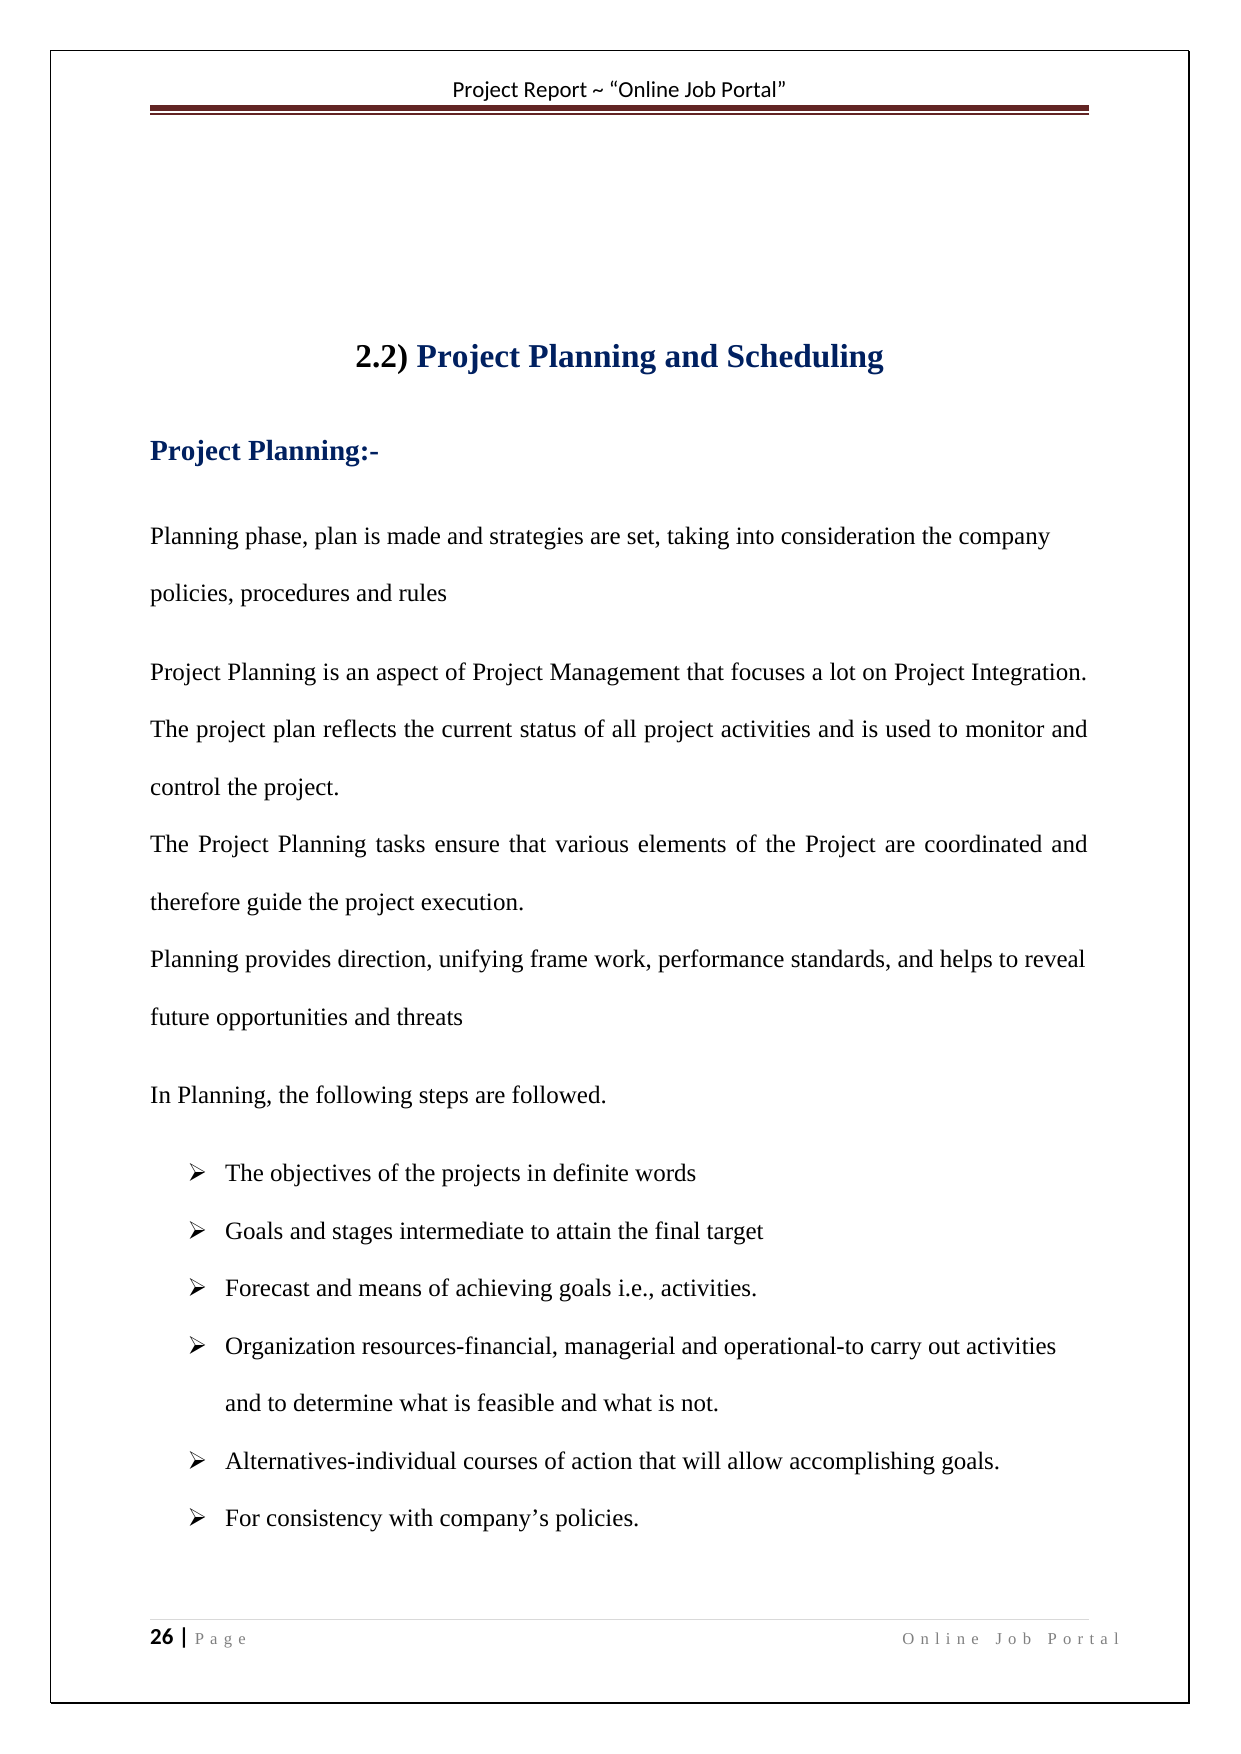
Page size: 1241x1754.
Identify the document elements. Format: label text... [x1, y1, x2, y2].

list Alternatives-individual courses of action that will allow accomplishing goals. [187, 1446, 1089, 1474]
text Project Planning:- [150, 433, 1089, 466]
list Organization resources-financial, managerial and operational-to carry out activities and to determine what is feasible and what is not. [187, 1331, 1089, 1417]
list For consistency with company’s policies. [187, 1503, 1089, 1532]
text Planning phase, plan is made and strategies are set, taking into consideration the company policies, procedures and rules [150, 521, 1089, 607]
subtitle 2.2) Project Planning and Scheduling [150, 336, 1089, 374]
text The Project Planning tasks ensure that various elements of the Project are coordinated and therefore guide the project execution. [150, 829, 1089, 915]
list Goals and stages intermediate to attain the final target [187, 1216, 1089, 1244]
text In Planning, the following steps are followed. [150, 1080, 1089, 1109]
list The objectives of the projects in definite words [187, 1158, 1089, 1187]
text Planning provides direction, unifying frame work, performance standards, and helps to reveal future opportunities and threats [150, 944, 1089, 1030]
list Forecast and means of achieving goals i.e., activities. [187, 1273, 1089, 1302]
text Project Planning is an aspect of Project Management that focuses a lot on Project Integration. The project plan reflects the current status of all project activities and is used to monitor and control the project. [150, 657, 1089, 800]
